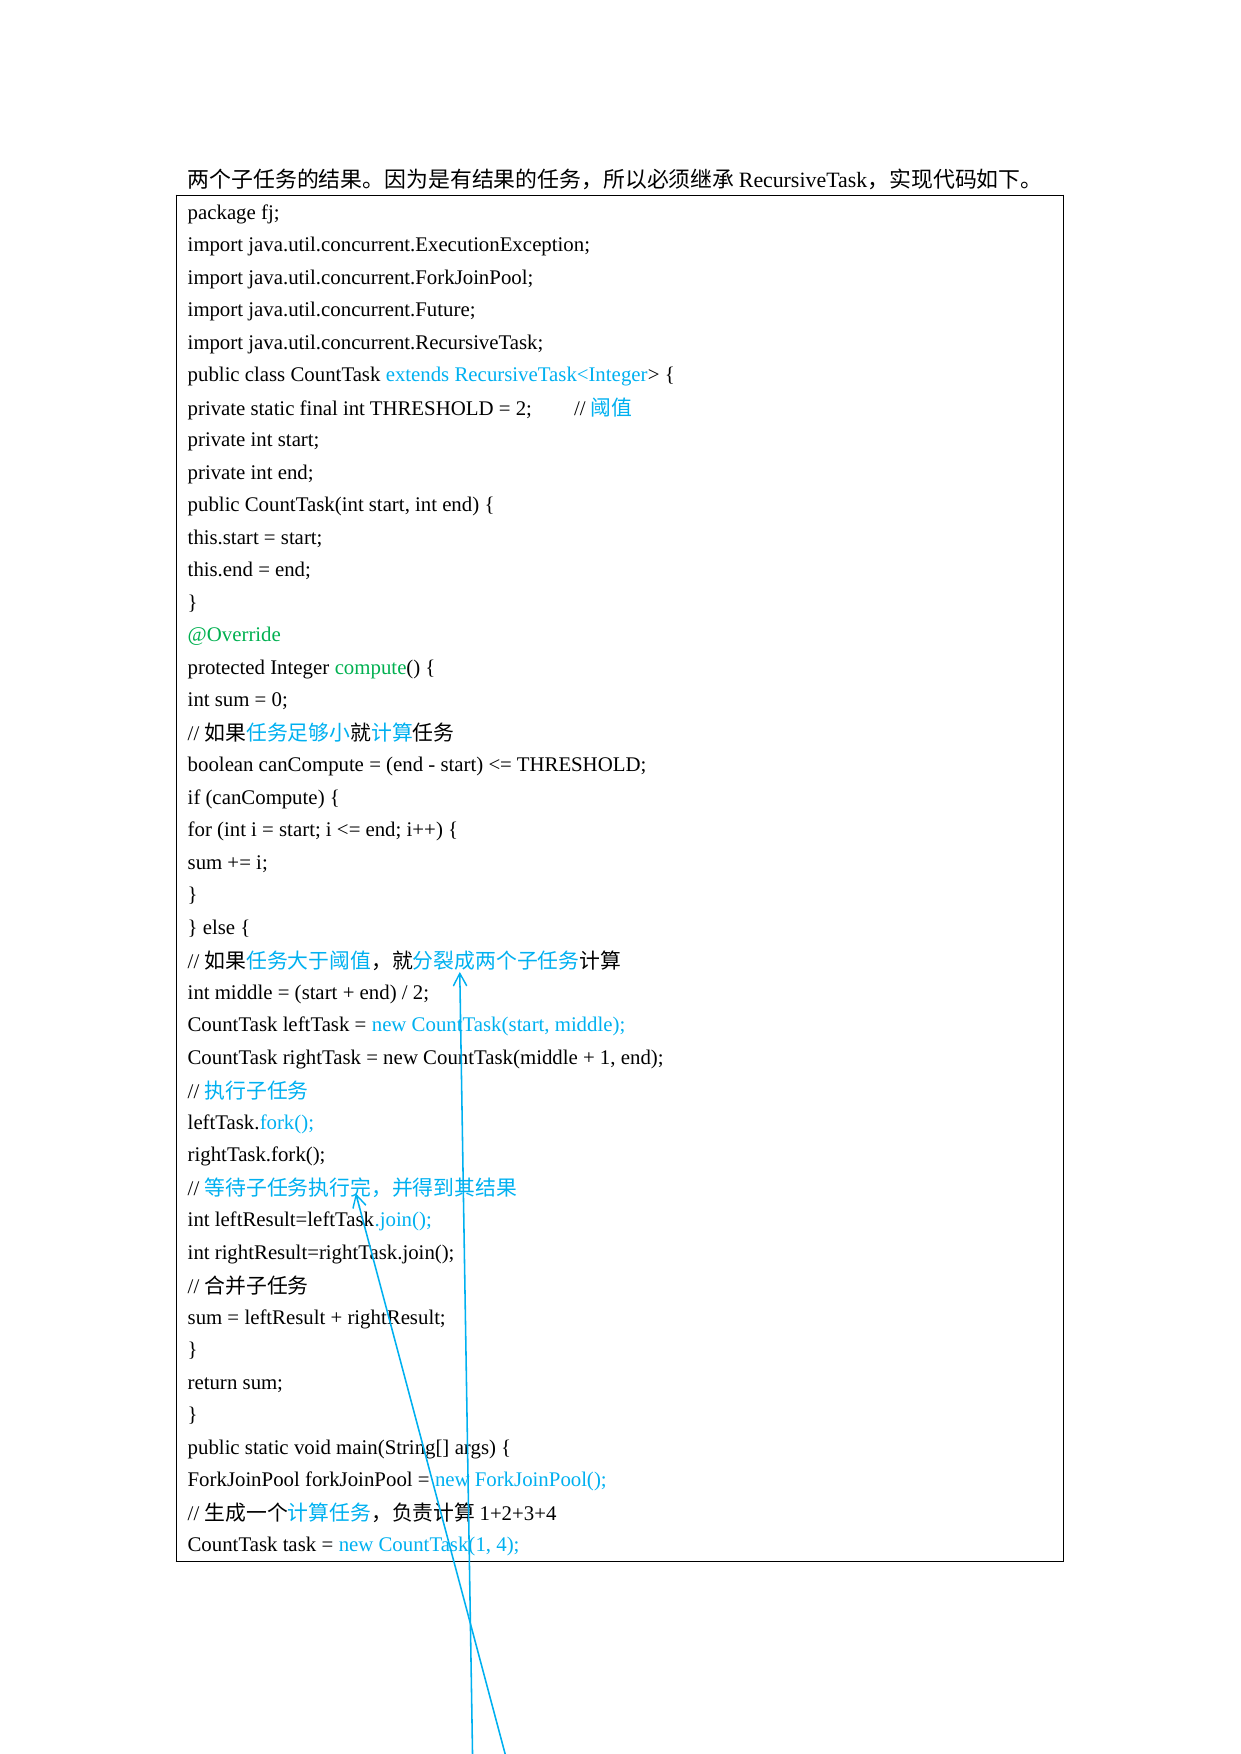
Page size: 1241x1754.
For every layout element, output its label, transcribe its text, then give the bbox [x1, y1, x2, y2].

picture [537, 367, 543, 379]
picture [313, 725, 322, 732]
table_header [177, 196, 1063, 1561]
text 数的相加，那么我们设置分割的阈值是2，由于是4个数字相加，所以Fork/Join框架会把这个任务fork成两个子任务，子任务一负责计算1+2，子任务二负责计算3+4，然后再join两个子任务的结果。因为是有结果的任务，所以必须继承RecursiveTask，实现代码如下。 [187, 162, 1053, 194]
picture [577, 369, 587, 379]
picture [640, 371, 647, 379]
picture [401, 1216, 408, 1224]
